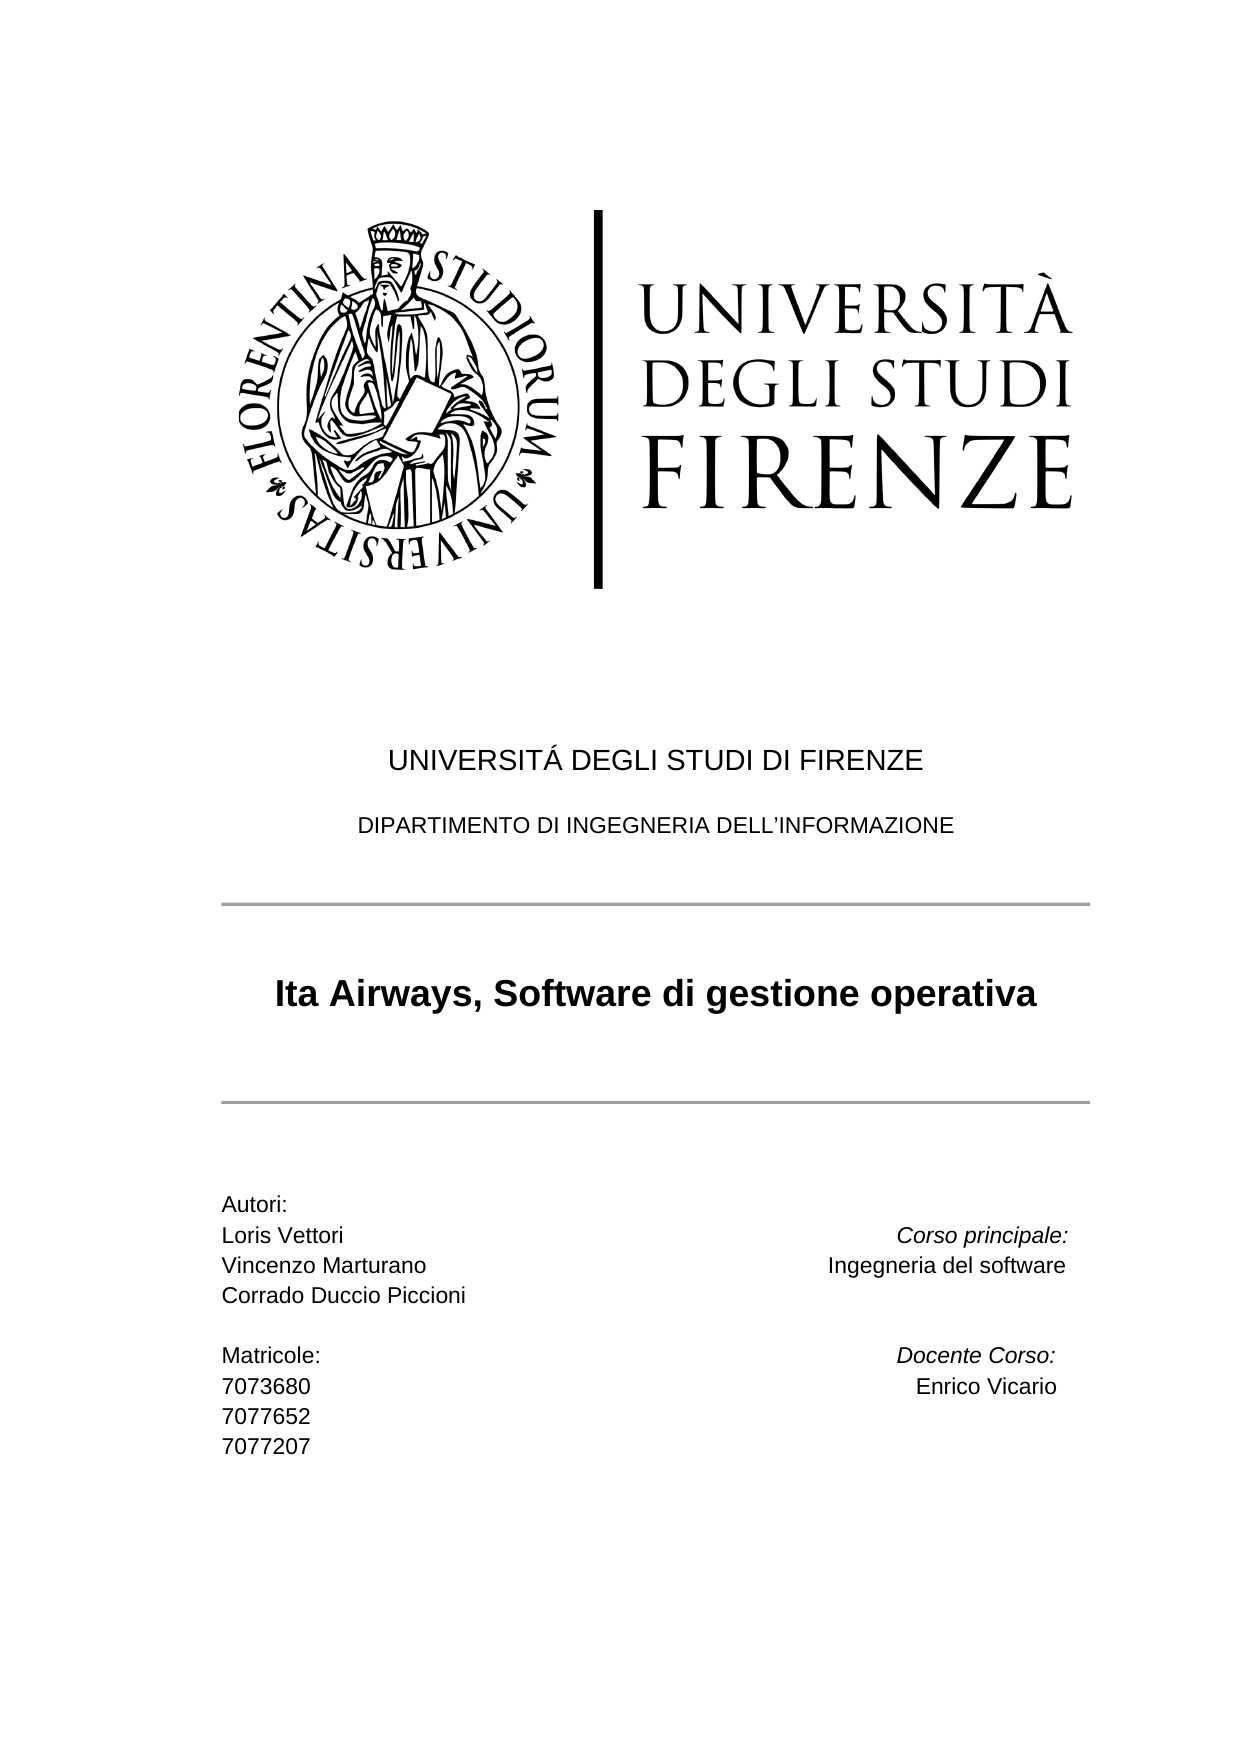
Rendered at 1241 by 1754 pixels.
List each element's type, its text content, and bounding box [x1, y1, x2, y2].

text Ita Airways, Software di gestione operativa [221, 971, 1090, 1014]
text 7077207 [221, 1433, 1090, 1459]
text Vincenzo Marturano Ingegneria del software [221, 1252, 1090, 1278]
text Corrado Duccio Piccioni [221, 1282, 1090, 1308]
text Autori: [221, 1191, 1090, 1218]
text Loris Vettori Corso principale: [221, 1222, 1090, 1248]
text UNIVERSITÁ DEGLI STUDI DI FIRENZE [221, 743, 1090, 777]
text 7077652 [221, 1403, 1090, 1429]
picture [238, 210, 1073, 589]
text Matricole: Docente Corso: [221, 1342, 1090, 1369]
text DIPARTIMENTO DI INGEGNERIA DELL’INFORMAZIONE [221, 812, 1090, 838]
text 7073680 Enrico Vicario [221, 1373, 1090, 1399]
